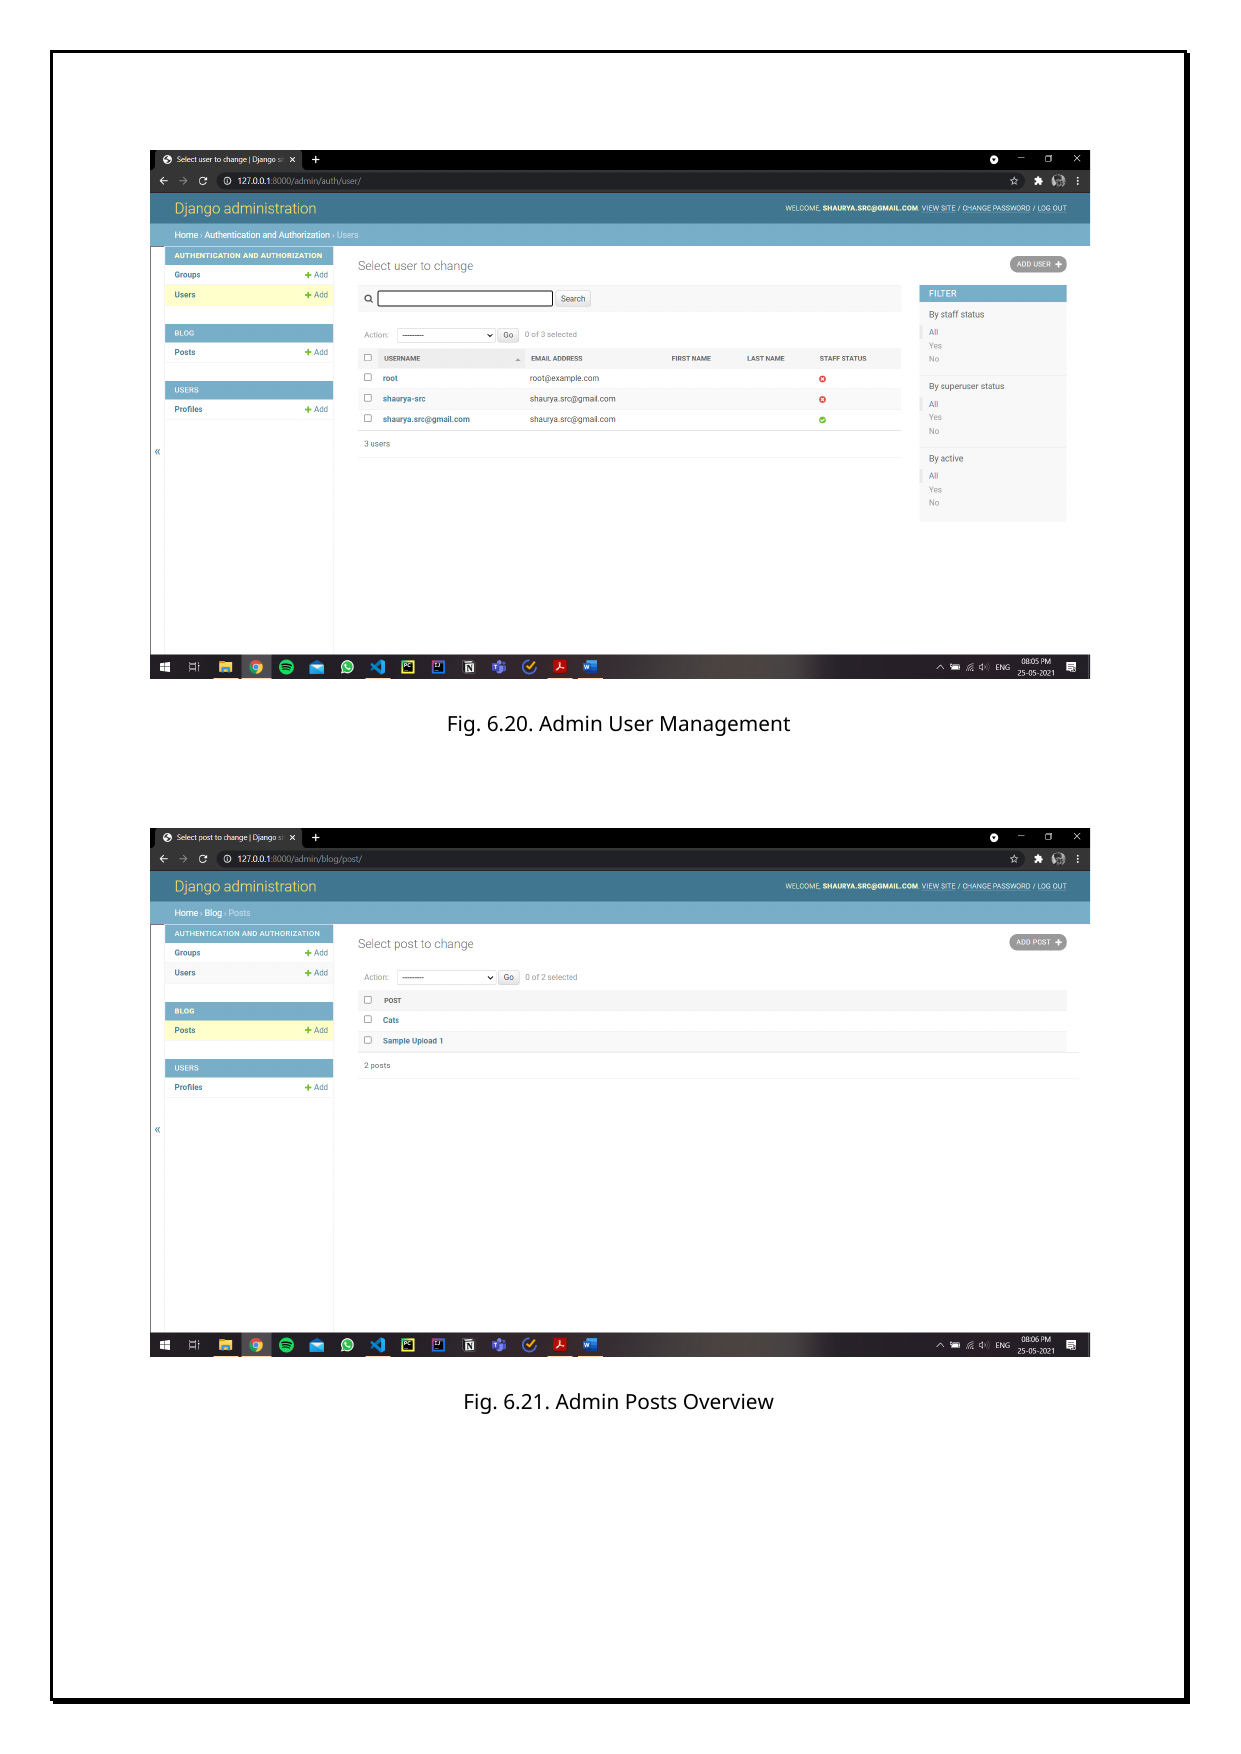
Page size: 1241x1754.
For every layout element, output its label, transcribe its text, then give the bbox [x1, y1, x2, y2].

text Fig. 6.20. Admin User Management [150, 709, 1087, 738]
picture [150, 150, 1091, 679]
text Fig. 6.21. Admin Posts Overview [150, 1387, 1087, 1416]
picture [150, 828, 1091, 1357]
